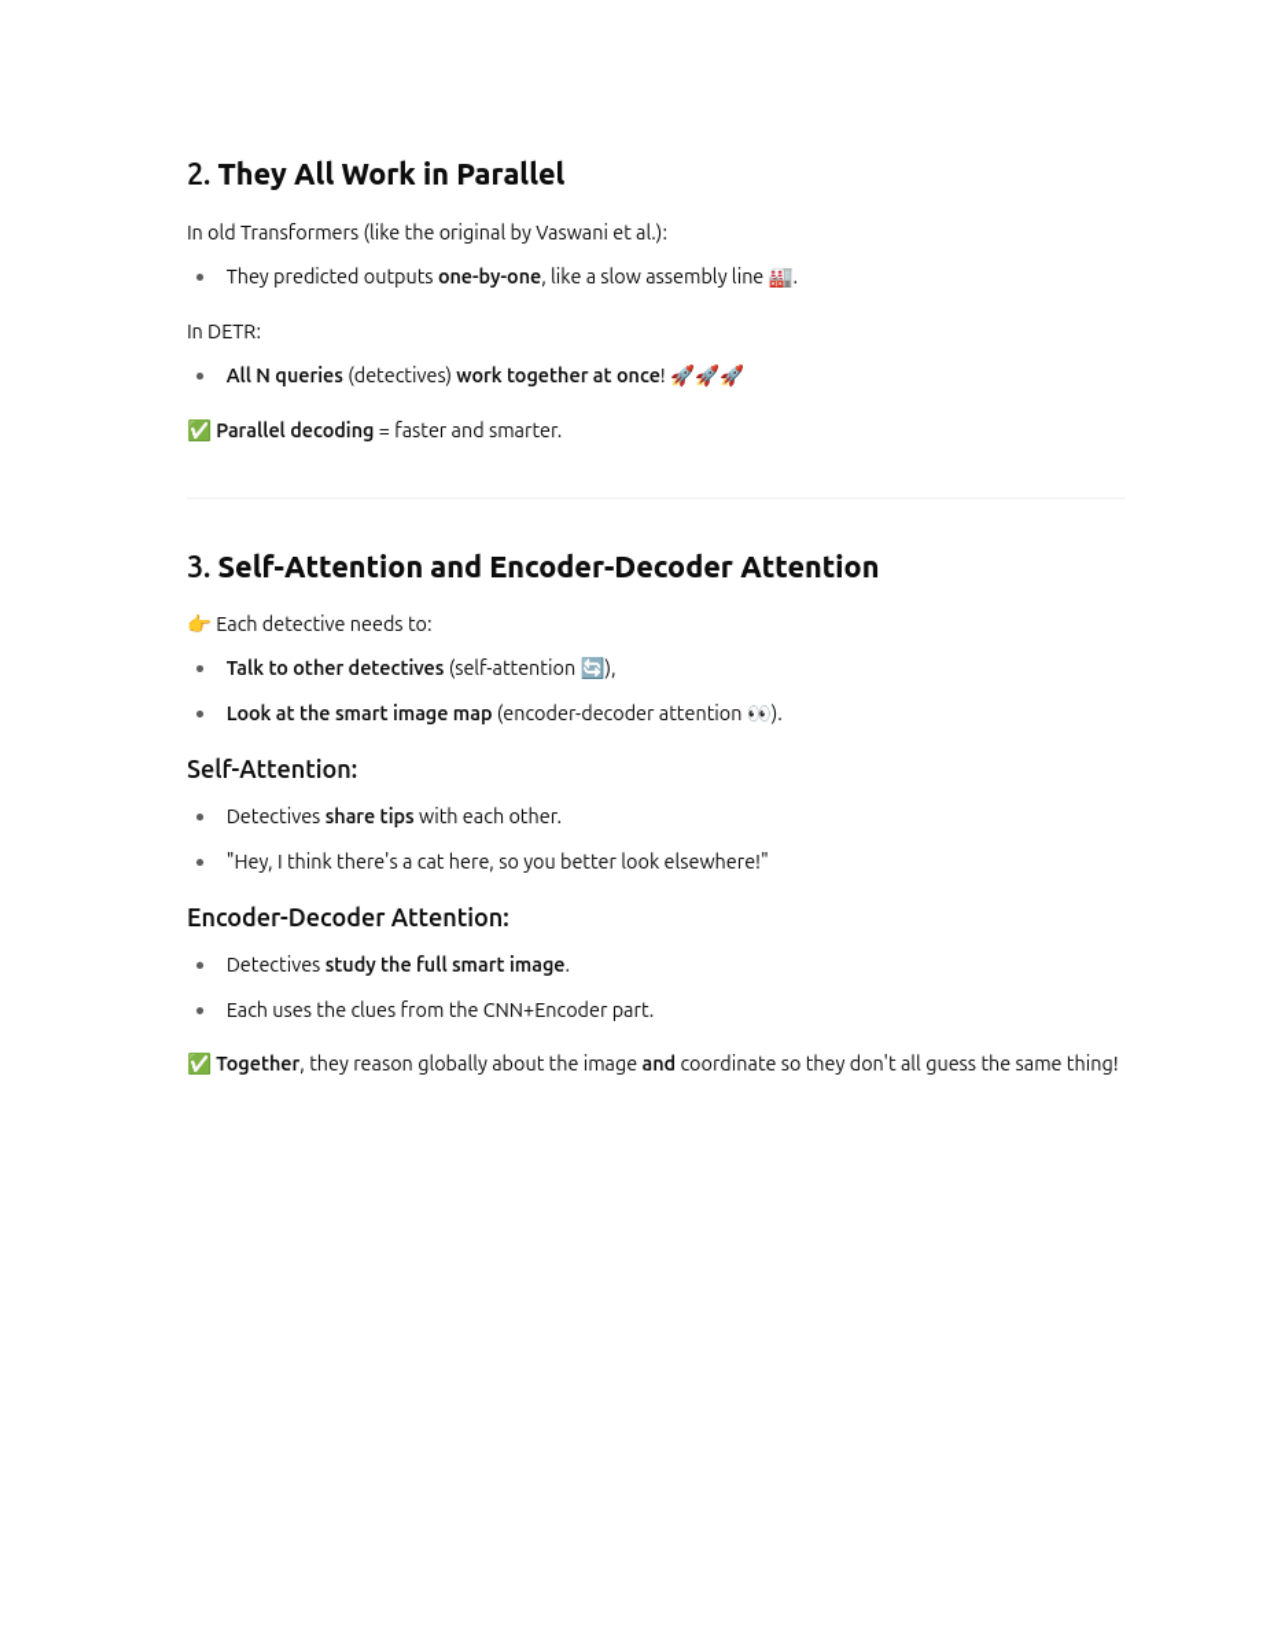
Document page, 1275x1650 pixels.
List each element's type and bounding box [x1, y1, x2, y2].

picture [150, 150, 1125, 1116]
